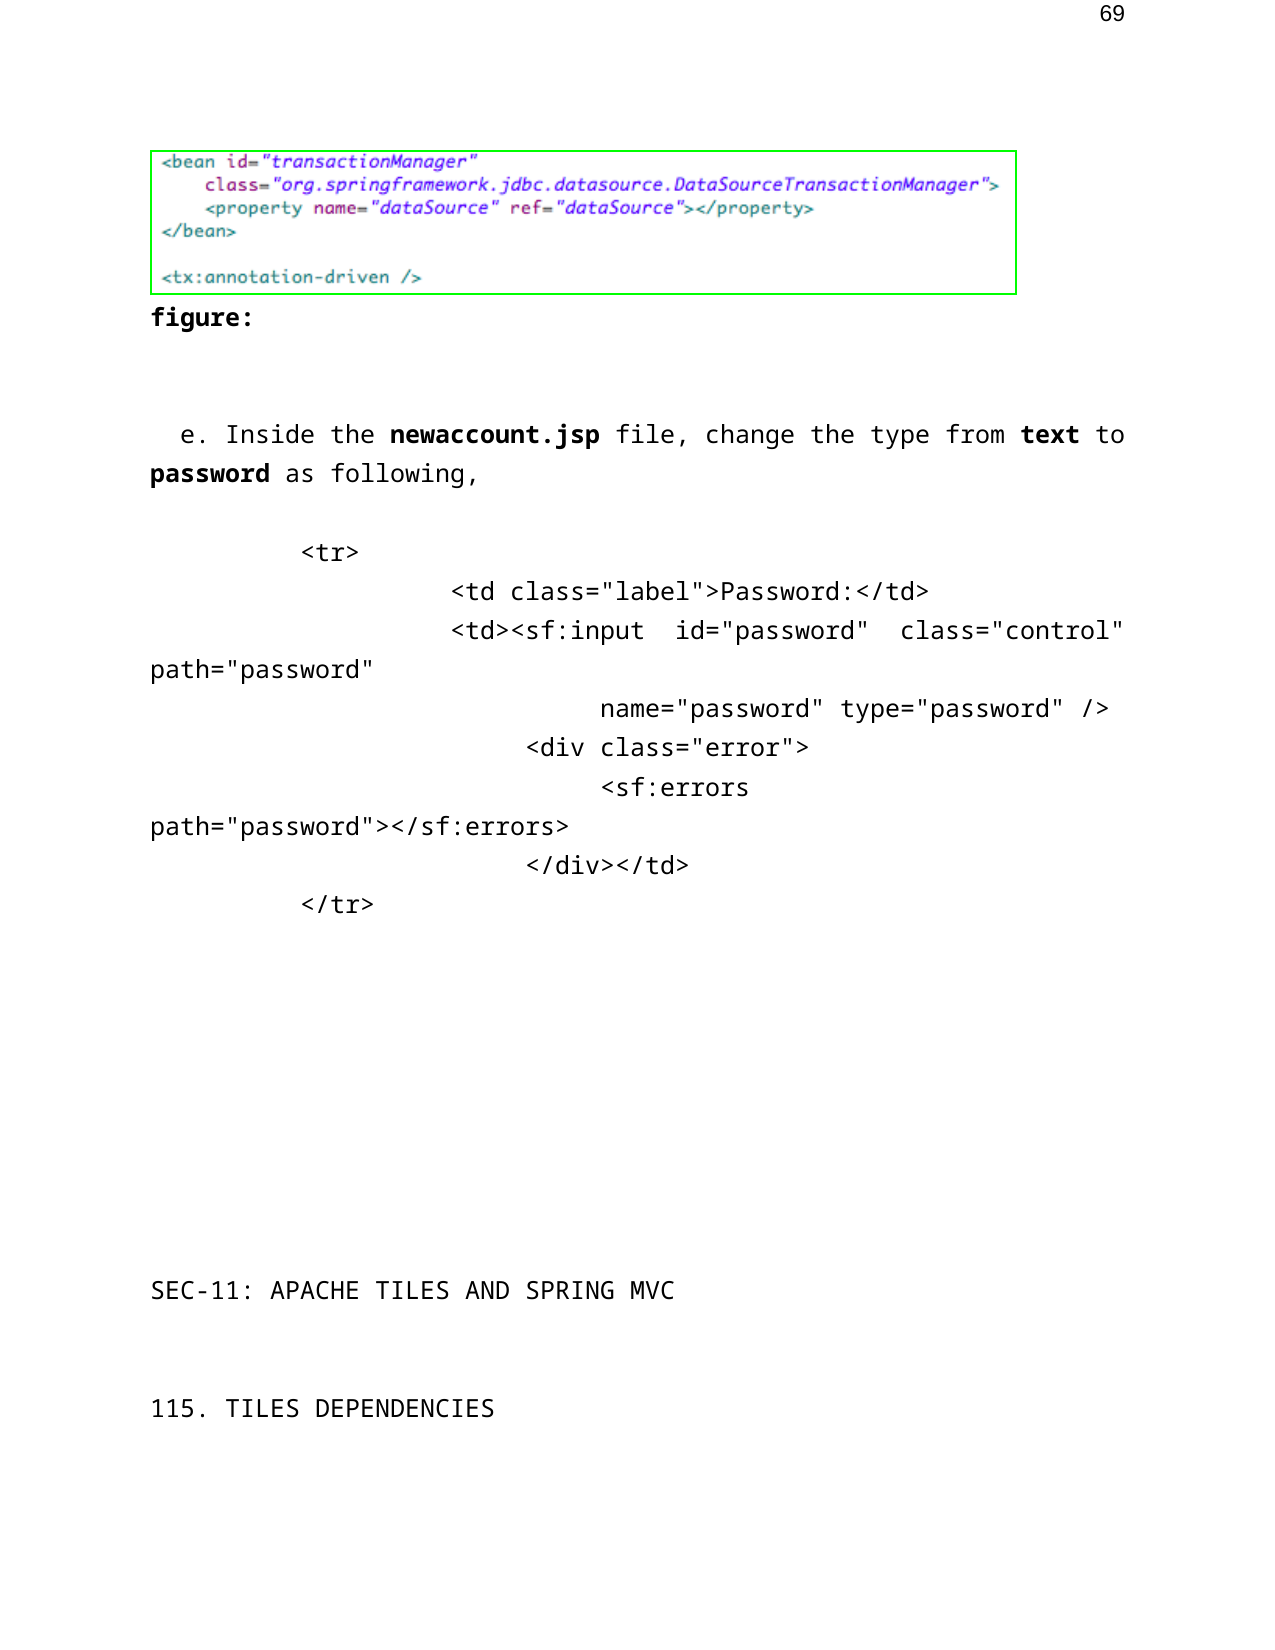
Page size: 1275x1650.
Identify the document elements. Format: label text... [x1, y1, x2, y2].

text <sf:errors path="password"></sf:errors> [150, 769, 1125, 842]
text </tr> [300, 887, 1125, 921]
text SEC-11: APACHE TILES AND SPRING MVC [150, 1273, 1125, 1307]
text 115. TILES DEPENDENCIES [150, 1390, 1125, 1424]
picture [152, 152, 1015, 293]
text <td><sf:input id="password" class="control" path="password" [150, 612, 1125, 686]
text </div></td> [150, 847, 1125, 882]
text name="password" type="password" /> [150, 691, 1125, 725]
text <div class="error"> [150, 730, 1125, 764]
text <td class="label">Password:</td> [150, 573, 1125, 607]
text figure: [150, 299, 1125, 333]
text e. Inside the newaccount.jsp file, change the type from text to password as following, [150, 417, 1125, 490]
text <tr> [300, 534, 1125, 568]
